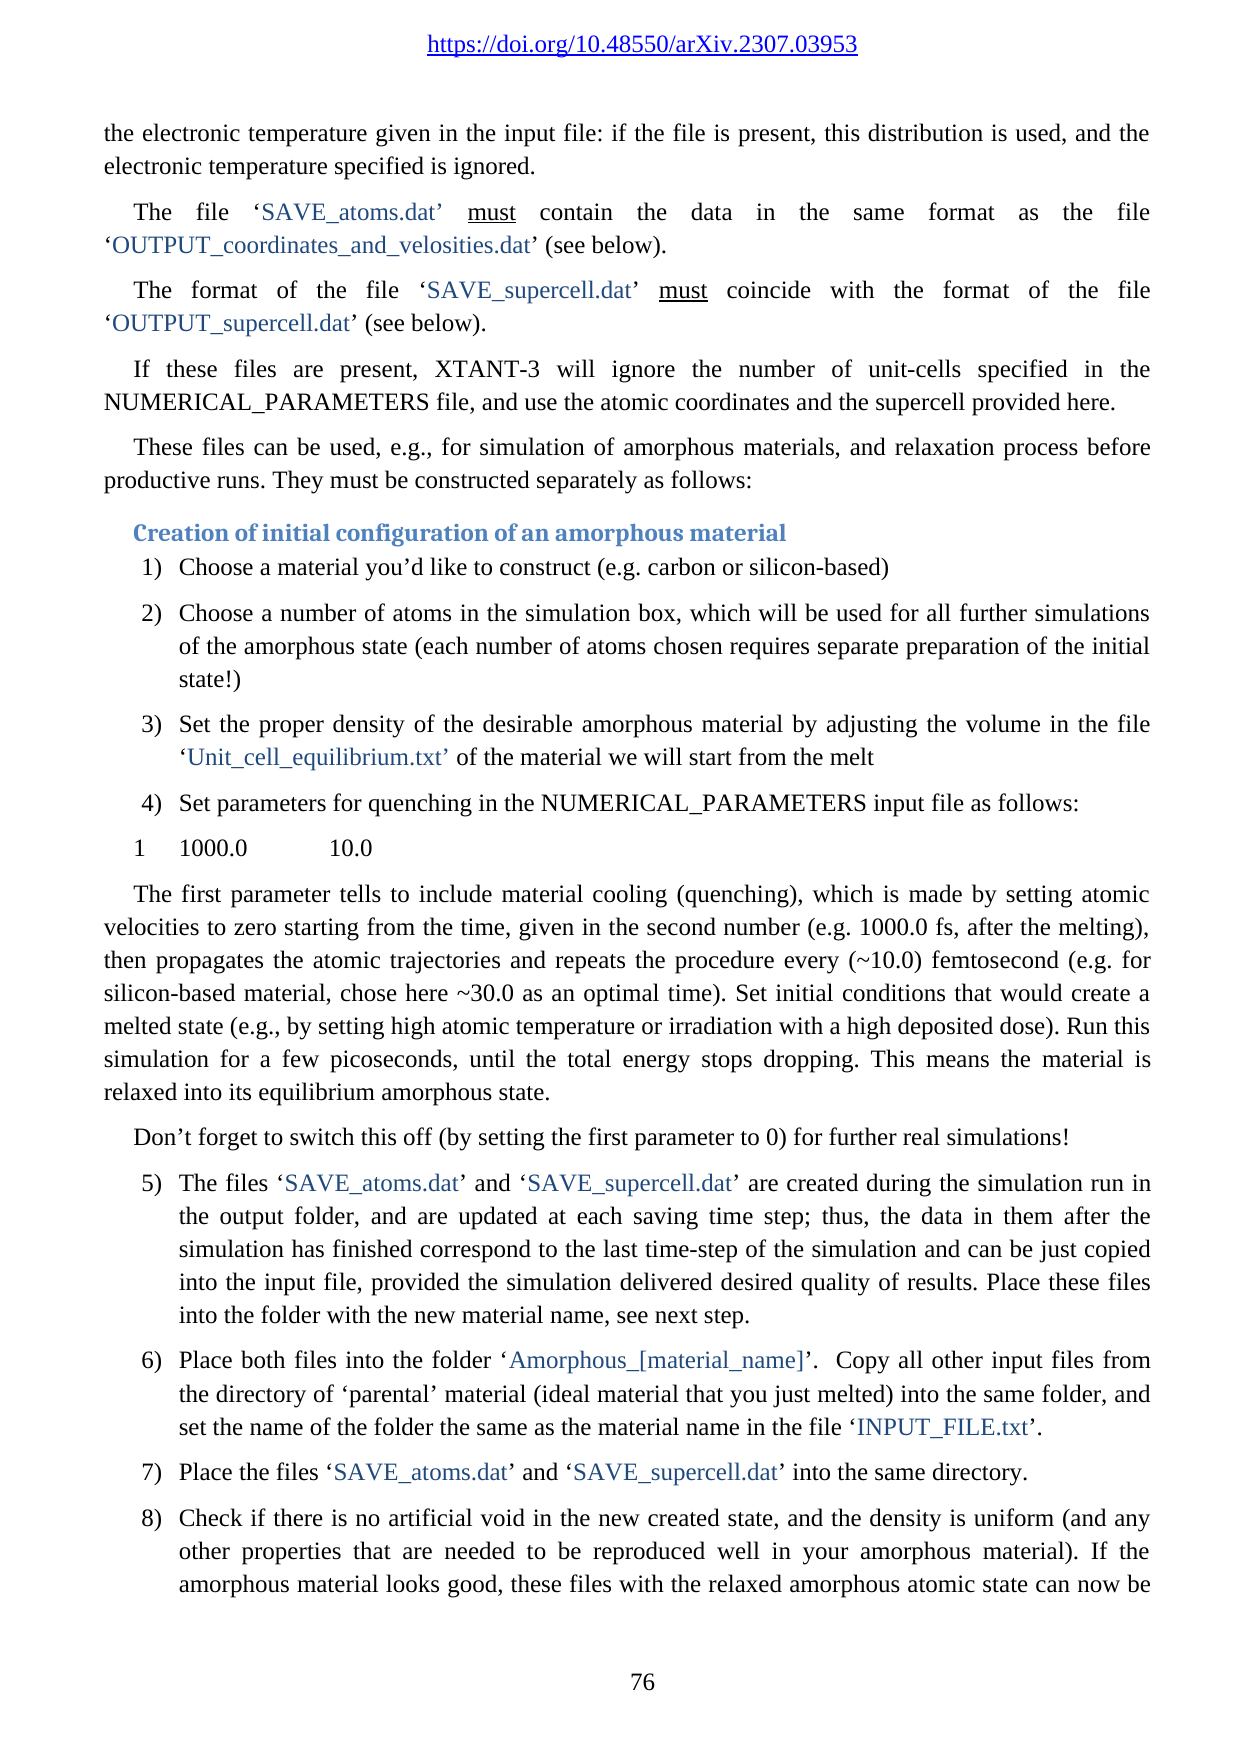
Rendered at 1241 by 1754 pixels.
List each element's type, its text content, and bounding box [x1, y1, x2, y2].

text The first parameter tells to include material cooling (quenching), which is made by setting atomic velocities to zero starting from the time, given in the second number (e.g. 1000.0 fs, after the melting), then propagates the atomic trajectories and repeats the procedure every (~10.0) femtosecond (e.g. for silicon-based material, chose here ~30.0 as an optimal time). Set initial conditions that would create a melted state (e.g., by setting high atomic temperature or irradiation with a high deposited dose). Run this simulation for a few picoseconds, until the total energy stops dropping. This means the material is relaxed into its equilibrium amorphous state. [103, 879, 1152, 1106]
text If these files are present, XTANT-3 will ignore the number of unit-cells specified in the NUMERICAL_PARAMETERS file, and use the atomic coordinates and the supercell provided here. [103, 354, 1152, 416]
subtitle Creation of initial configuration of an amorphous material [103, 519, 1152, 548]
text The file ‘SAVE_atoms.dat’ must contain the data in the same format as the file ‘OUTPUT_coordinates_and_velosities.dat’ (see below). [103, 197, 1152, 258]
list The files ‘SAVE_atoms.dat’ and ‘SAVE_supercell.dat’ are created during the simulation run in the output folder, and are updated at each saving time step; thus, the data in them after the simulation has finished correspond to the last time-step of the simulation and can be just copied into the input file, provided the simulation delivered desired quality of results. Place these files into the folder with the new material name, see next step. [141, 1168, 1152, 1329]
list Set parameters for quenching in the NUMERICAL_PARAMETERS input file as follows: [141, 788, 1152, 817]
list Choose a material you’d like to construct (e.g. carbon or silicon-based) [141, 552, 1152, 581]
list Place both files into the folder ‘Amorphous_[material_name]’. Copy all other input files from the directory of ‘parental’ material (ideal material that you just melted) into the same folder, and set the name of the folder the same as the material name in the file ‘INPUT_FILE.txt’. [141, 1346, 1152, 1440]
text These files can be used, e.g., for simulation of amorphous materials, and relaxation process before productive runs. They must be constructed separately as follows: [103, 432, 1152, 494]
list Choose a number of atoms in the simulation box, which will be used for all further simulations of the amorphous state (each number of atoms chosen requires separate preparation of the initial state!) [141, 598, 1152, 692]
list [141, 1503, 1152, 1597]
text 1 1000.0 10.0 [103, 833, 1152, 862]
text The format of the file ‘SAVE_supercell.dat’ must coincide with the format of the file ‘OUTPUT_supercell.dat’ (see below). [103, 275, 1152, 337]
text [103, 118, 1152, 180]
list Place the files ‘SAVE_atoms.dat’ and ‘SAVE_supercell.dat’ into the same directory. [141, 1457, 1152, 1486]
text Don’t forget to switch this off (by setting the first parameter to 0) for further real simulations! [103, 1122, 1152, 1151]
list Set the proper density of the desirable amorphous material by adjusting the volume in the file ‘Unit_cell_equilibrium.txt’ of the material we will start from the melt [141, 709, 1152, 771]
